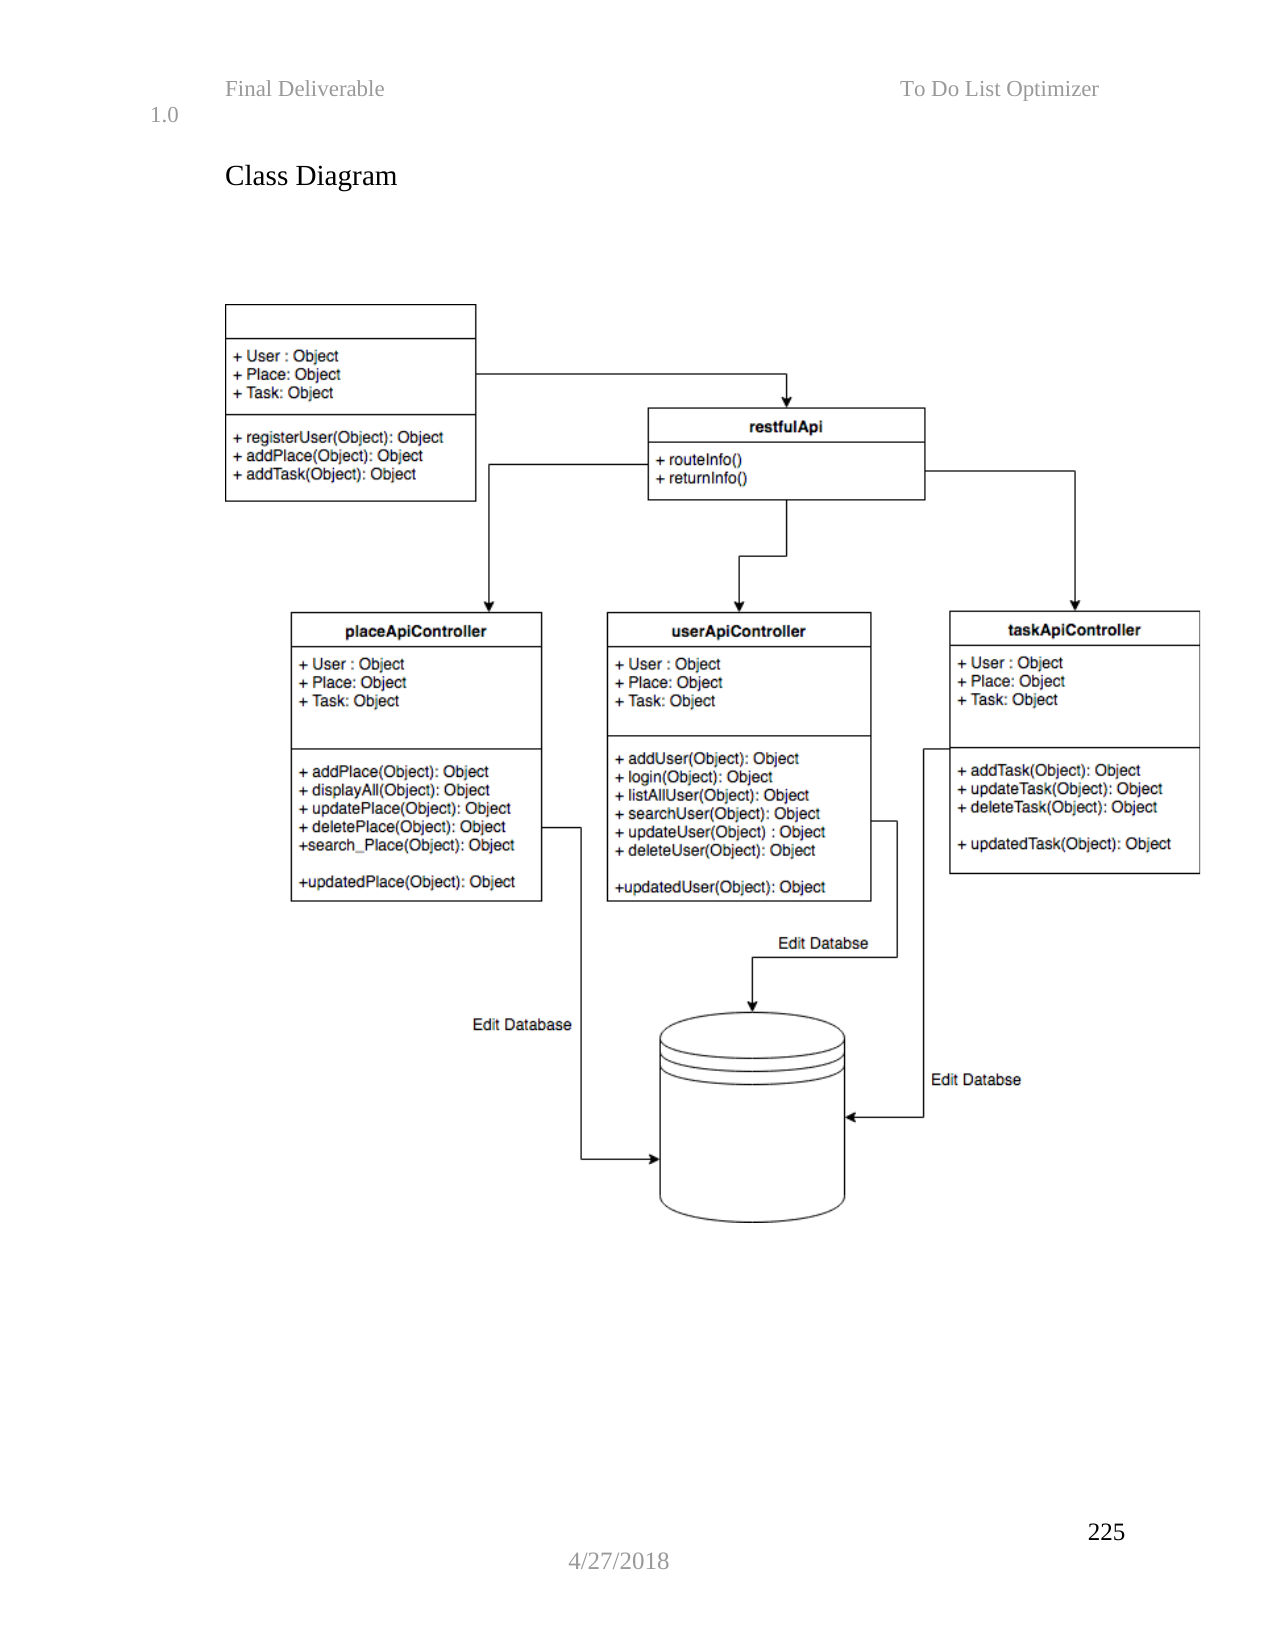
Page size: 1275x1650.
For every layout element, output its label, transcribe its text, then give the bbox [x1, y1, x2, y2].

picture [225, 304, 1200, 1223]
title Class Diagram [150, 158, 1125, 192]
